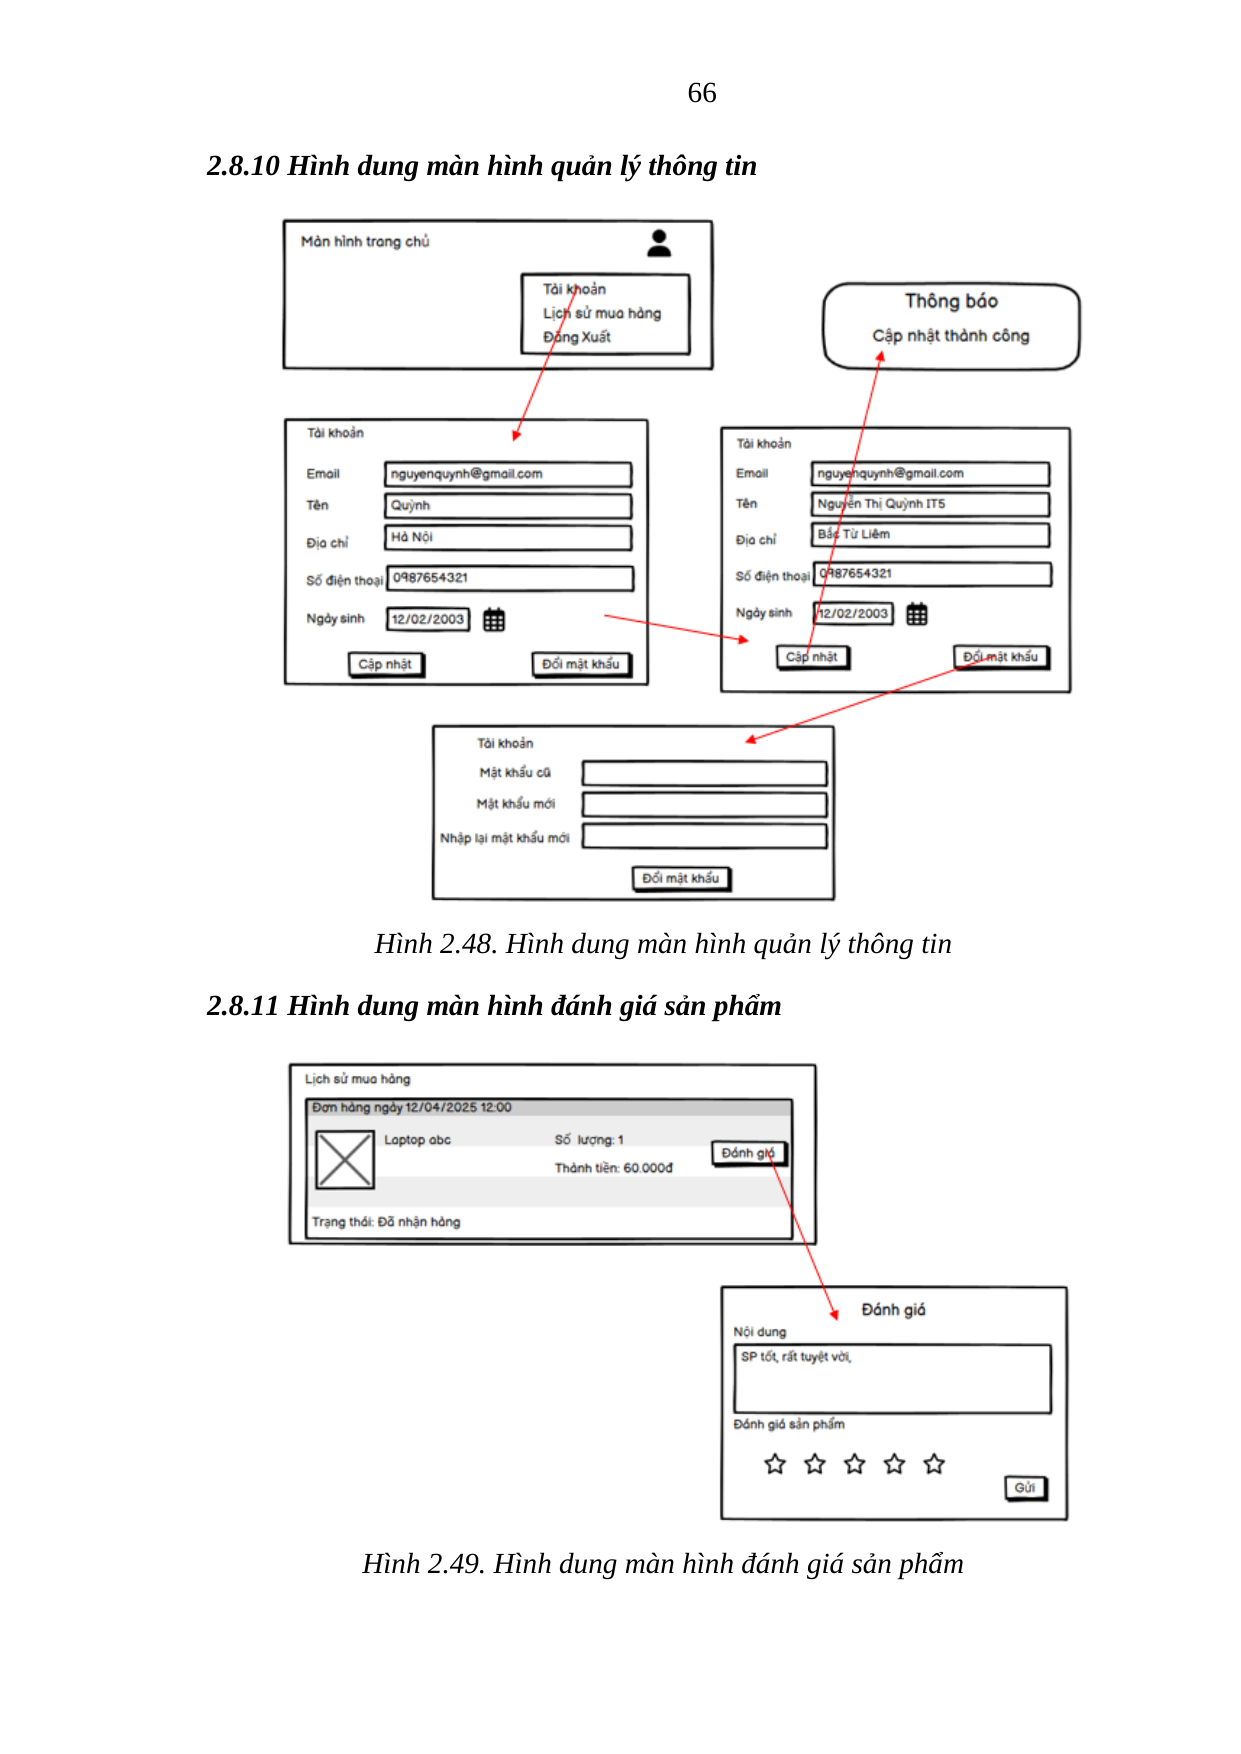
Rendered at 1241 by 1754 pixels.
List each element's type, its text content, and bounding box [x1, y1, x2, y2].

picture [206, 210, 1123, 909]
picture [206, 1051, 1123, 1530]
text Hình 2.49. Hình dung màn hình đánh giá sản phẩm [207, 1546, 1122, 1580]
text Hình 2.48. Hình dung màn hình quản lý thông tin [207, 926, 1122, 959]
subtitle Hình dung màn hình đánh giá sản phẩm [207, 988, 1122, 1022]
subtitle Hình dung màn hình quản lý thông tin [207, 148, 1122, 181]
